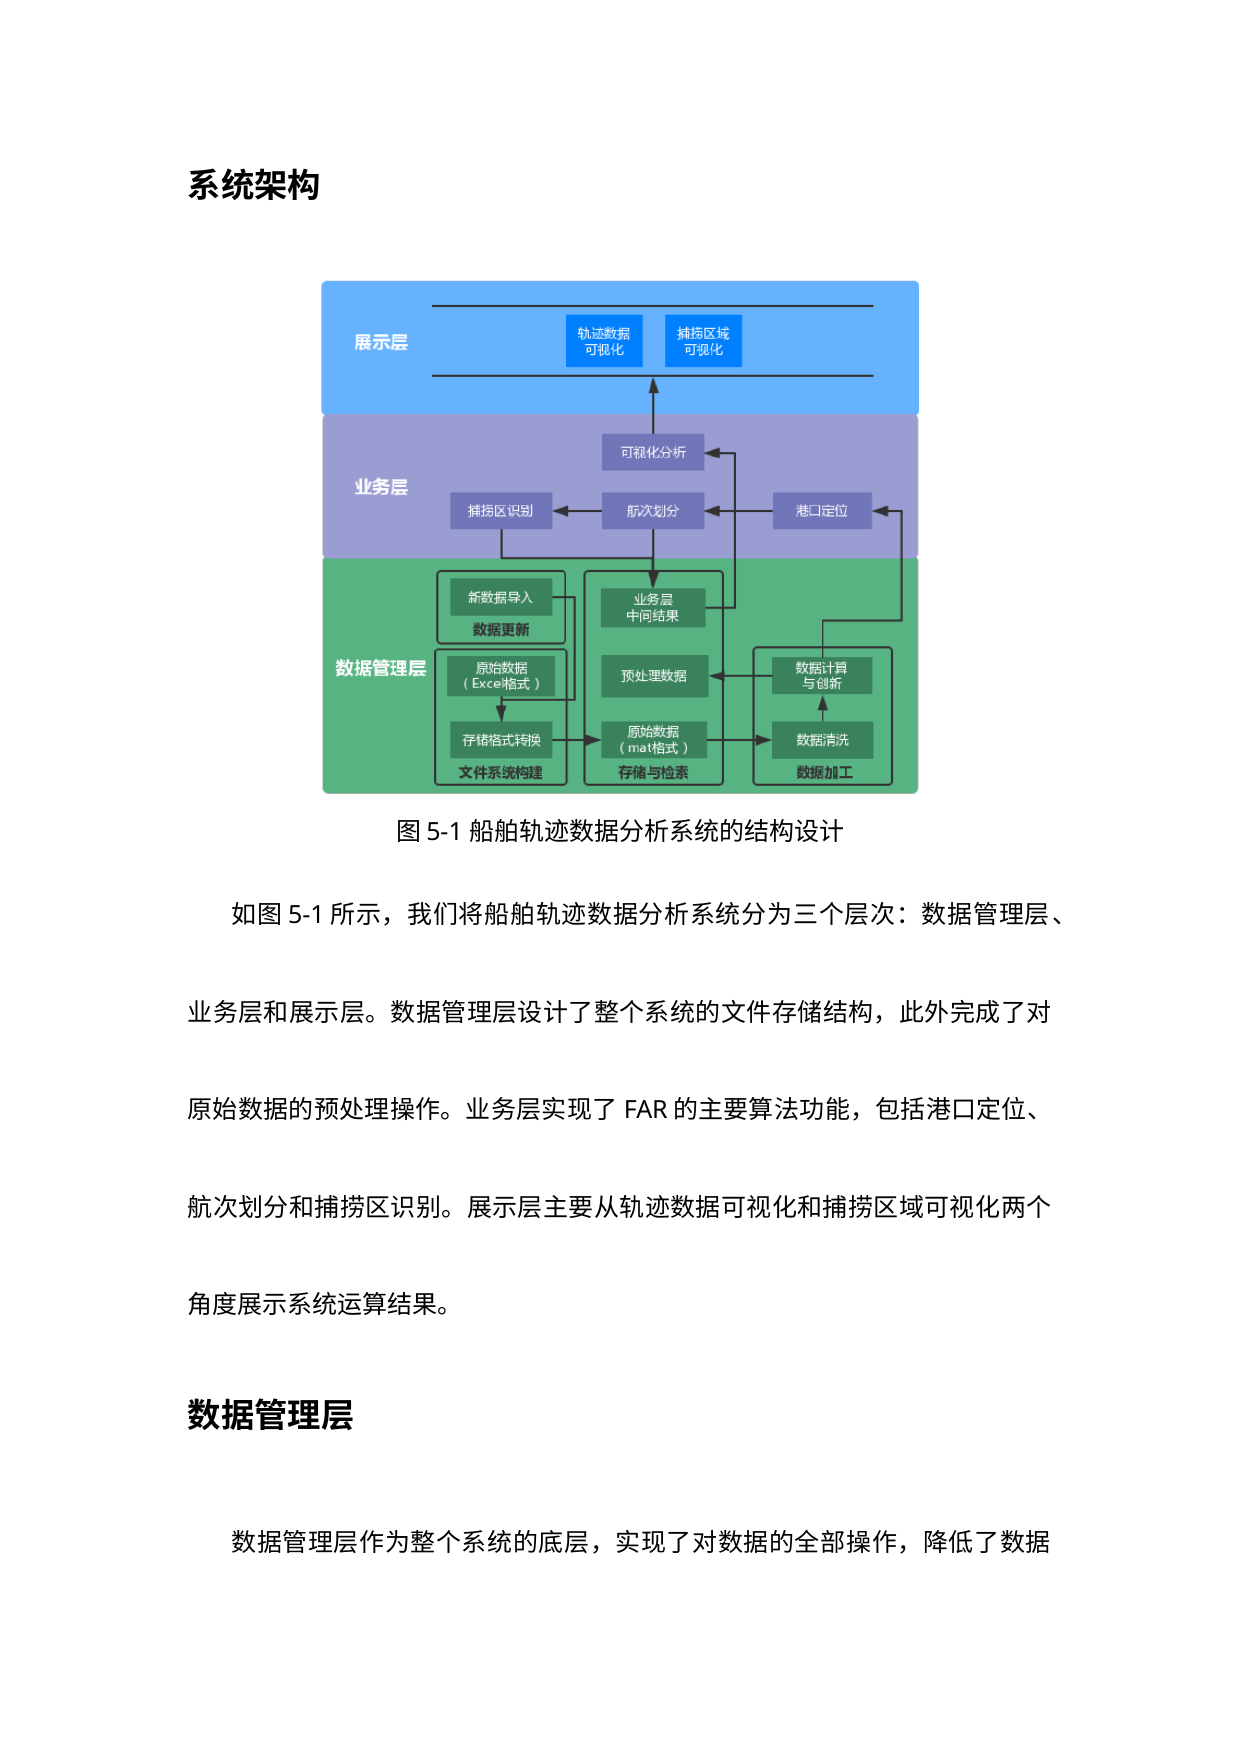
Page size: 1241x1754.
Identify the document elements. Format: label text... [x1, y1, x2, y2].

text 如图5-1所示，我们将船舶轨迹数据分析系统分为三个层次：数据管理层、业务层和展示层。数据管理层设计了整个系统的文件存储结构，此外完成了对原始数据的预处理操作。业务层实现了FAR的主要算法功能，包括港口定位、航次划分和捕捞区识别。展示层主要从轨迹数据可视化和捕捞区域可视化两个角度展示系统运算结果。 [187, 880, 1053, 1335]
subtitle 系统架构 [187, 150, 1053, 215]
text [187, 1508, 1053, 1573]
picture [321, 277, 920, 795]
text 图5-1 船舶轨迹数据分析系统的结构设计 [187, 797, 1053, 862]
subtitle 数据管理层 [187, 1381, 1053, 1446]
